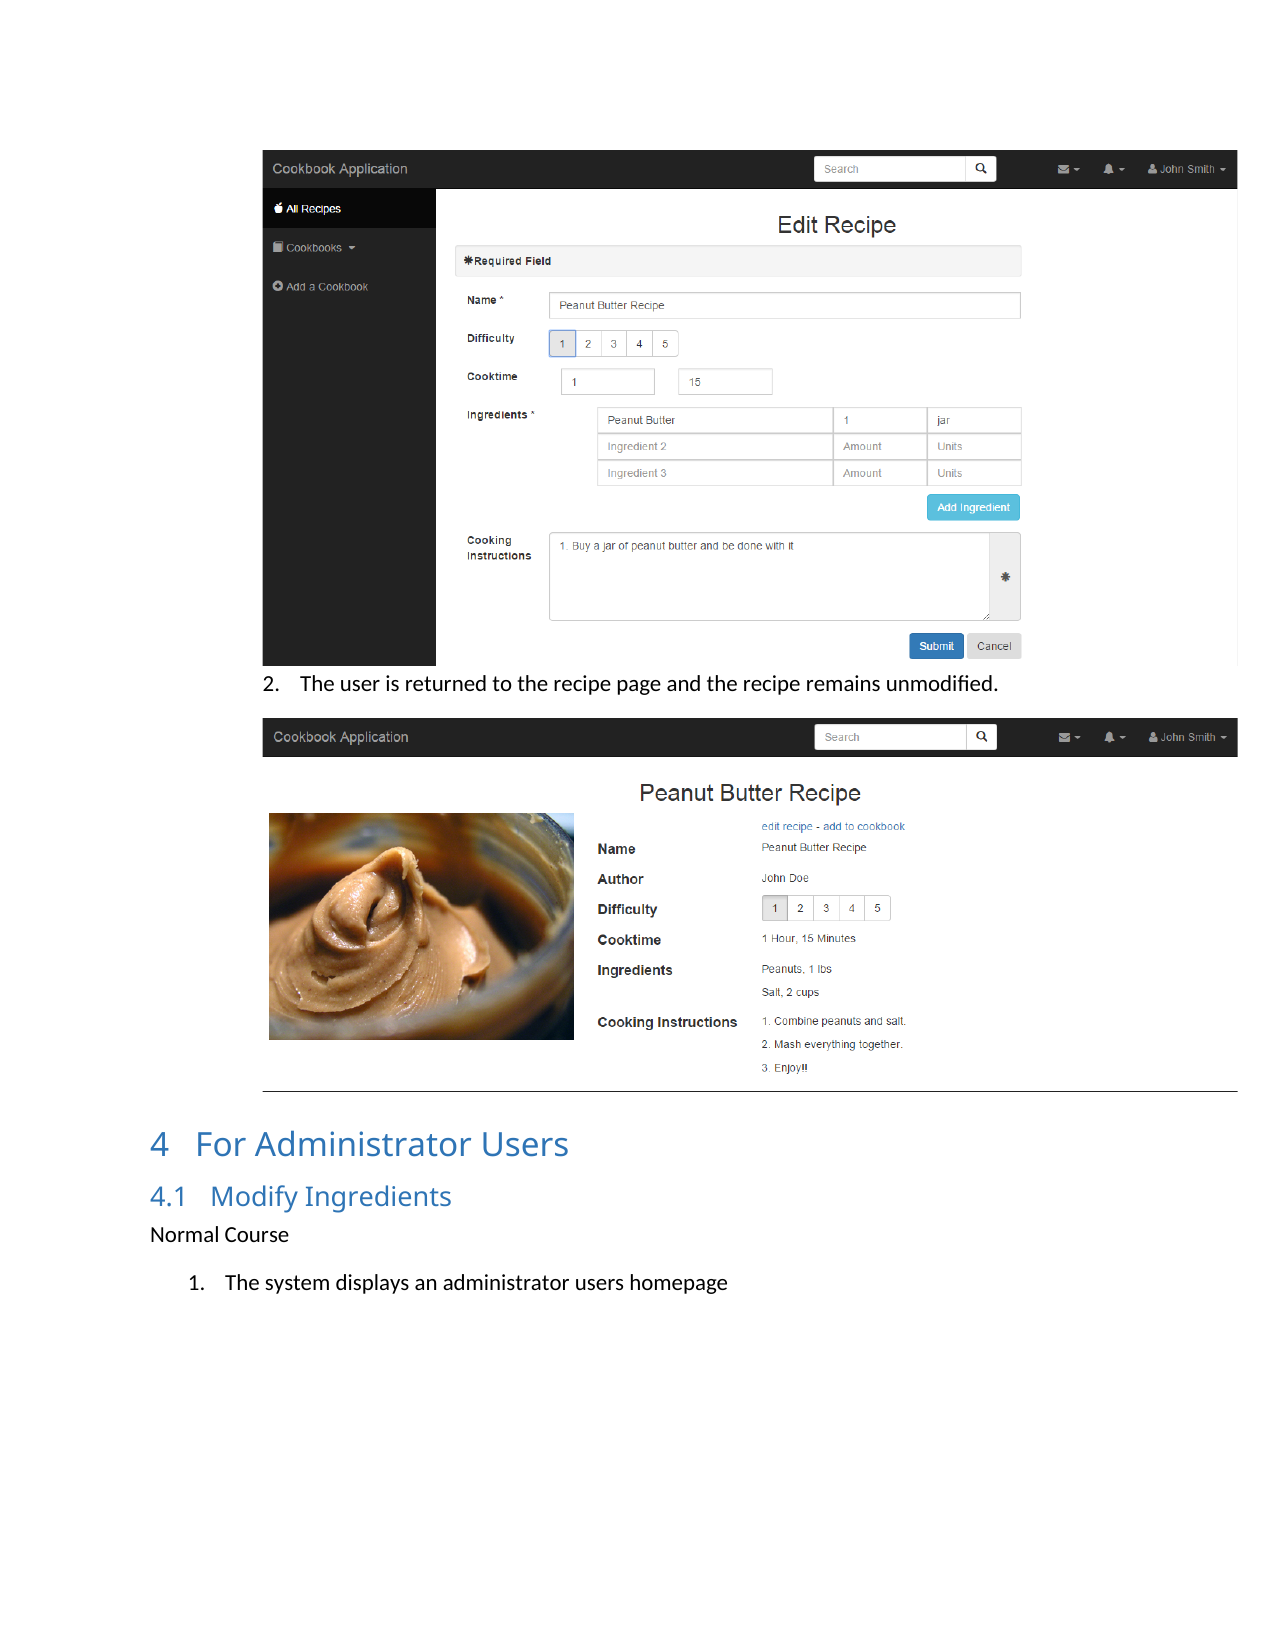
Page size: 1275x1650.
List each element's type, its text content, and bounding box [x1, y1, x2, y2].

subtitle Modify Ingredients [150, 1177, 1125, 1214]
list The user is returned to the recipe page and the recipe remains unmodified. [262, 669, 1125, 697]
picture [262, 718, 1238, 1092]
subtitle For Administrator Users [150, 1121, 1125, 1166]
picture [262, 150, 1238, 666]
text Normal Course [150, 1220, 1125, 1248]
list The system displays an administrator users homepage [188, 1268, 1125, 1297]
